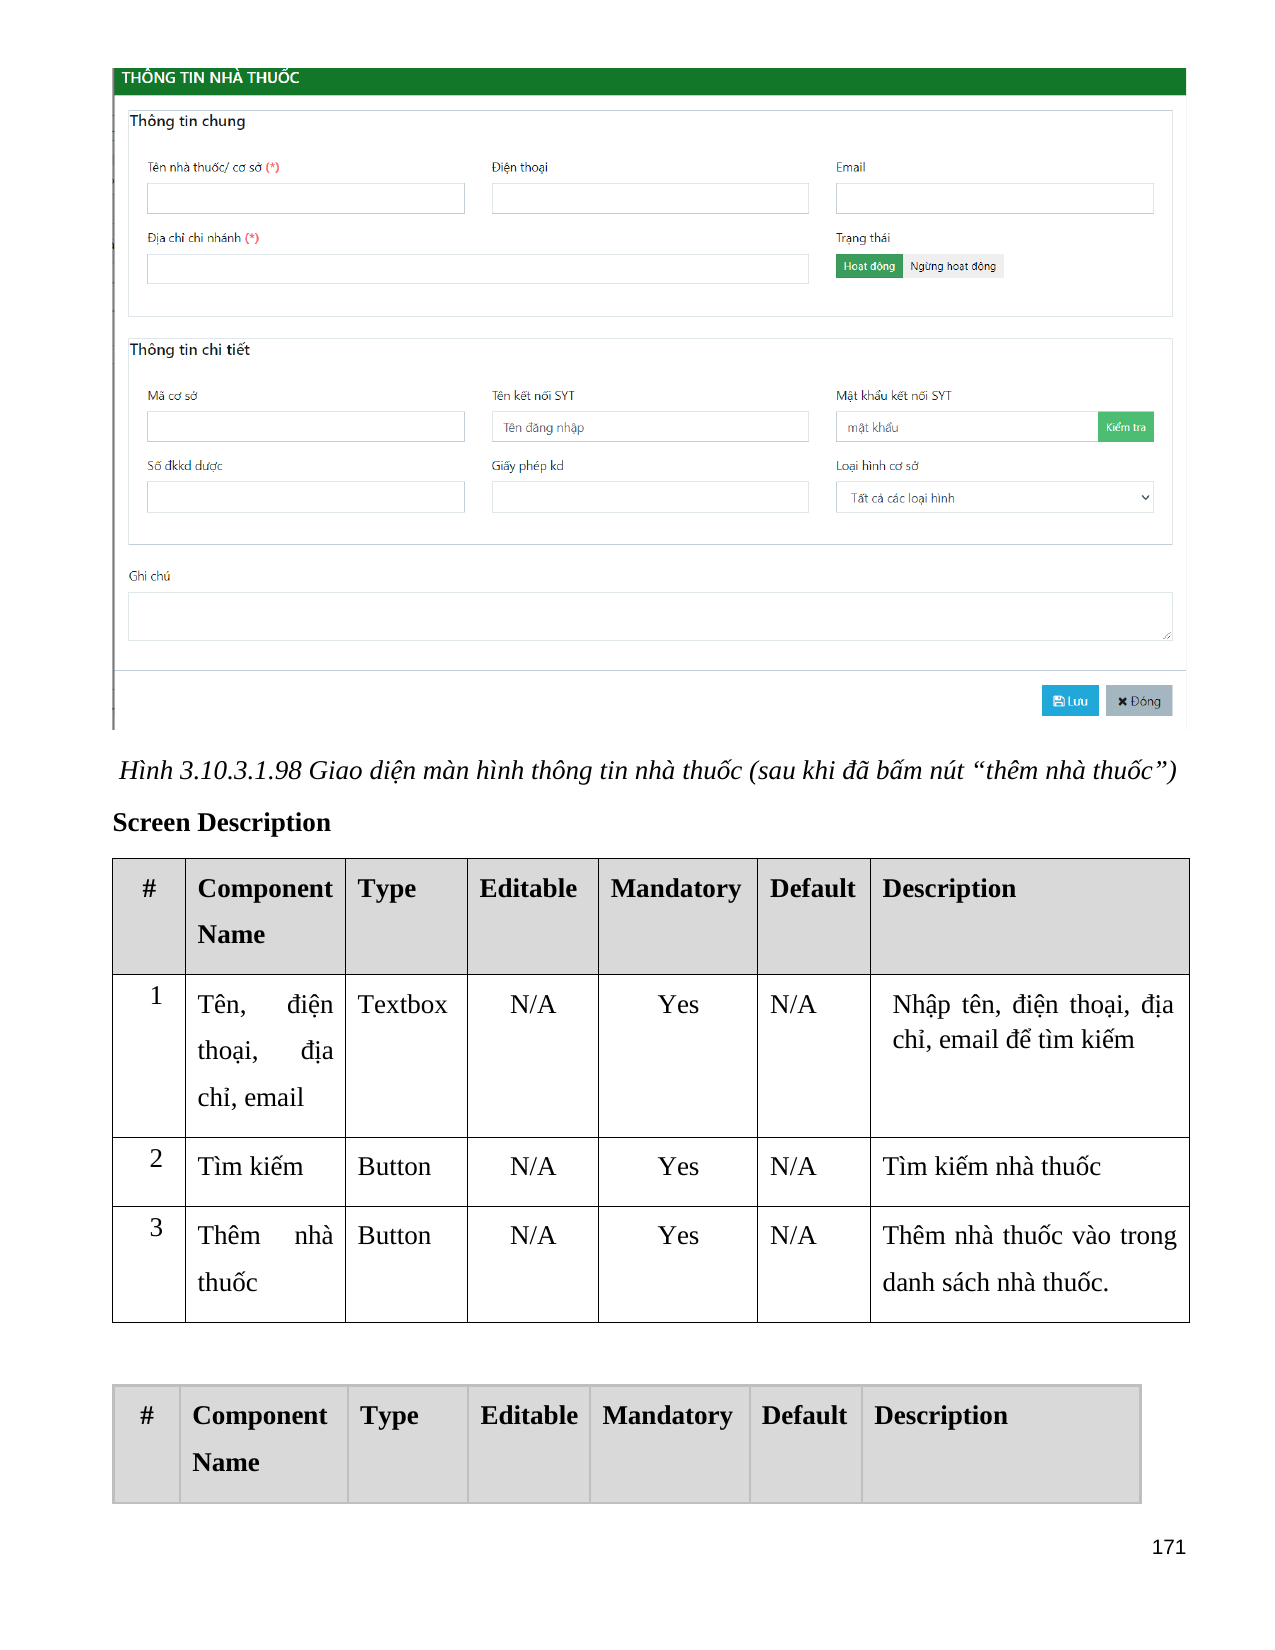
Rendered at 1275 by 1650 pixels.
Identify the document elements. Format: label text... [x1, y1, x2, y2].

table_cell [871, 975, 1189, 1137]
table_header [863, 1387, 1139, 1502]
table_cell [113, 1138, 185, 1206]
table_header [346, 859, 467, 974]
text Screen Description [112, 806, 1186, 837]
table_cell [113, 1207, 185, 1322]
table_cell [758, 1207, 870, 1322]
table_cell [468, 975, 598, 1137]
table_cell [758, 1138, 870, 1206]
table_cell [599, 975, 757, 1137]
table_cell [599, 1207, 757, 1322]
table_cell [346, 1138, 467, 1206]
picture [112, 68, 1187, 730]
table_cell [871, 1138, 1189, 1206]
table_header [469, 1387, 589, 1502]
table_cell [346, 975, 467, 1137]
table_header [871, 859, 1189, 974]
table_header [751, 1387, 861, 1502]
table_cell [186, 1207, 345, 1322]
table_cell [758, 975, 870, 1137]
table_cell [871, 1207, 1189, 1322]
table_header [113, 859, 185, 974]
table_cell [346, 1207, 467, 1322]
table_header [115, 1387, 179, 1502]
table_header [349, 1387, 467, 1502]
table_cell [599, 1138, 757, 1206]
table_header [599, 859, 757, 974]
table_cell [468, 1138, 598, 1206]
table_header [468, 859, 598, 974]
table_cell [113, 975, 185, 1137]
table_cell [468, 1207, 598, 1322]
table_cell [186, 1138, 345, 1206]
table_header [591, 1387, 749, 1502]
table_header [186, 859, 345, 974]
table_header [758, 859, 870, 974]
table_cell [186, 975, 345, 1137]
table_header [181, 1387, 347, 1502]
